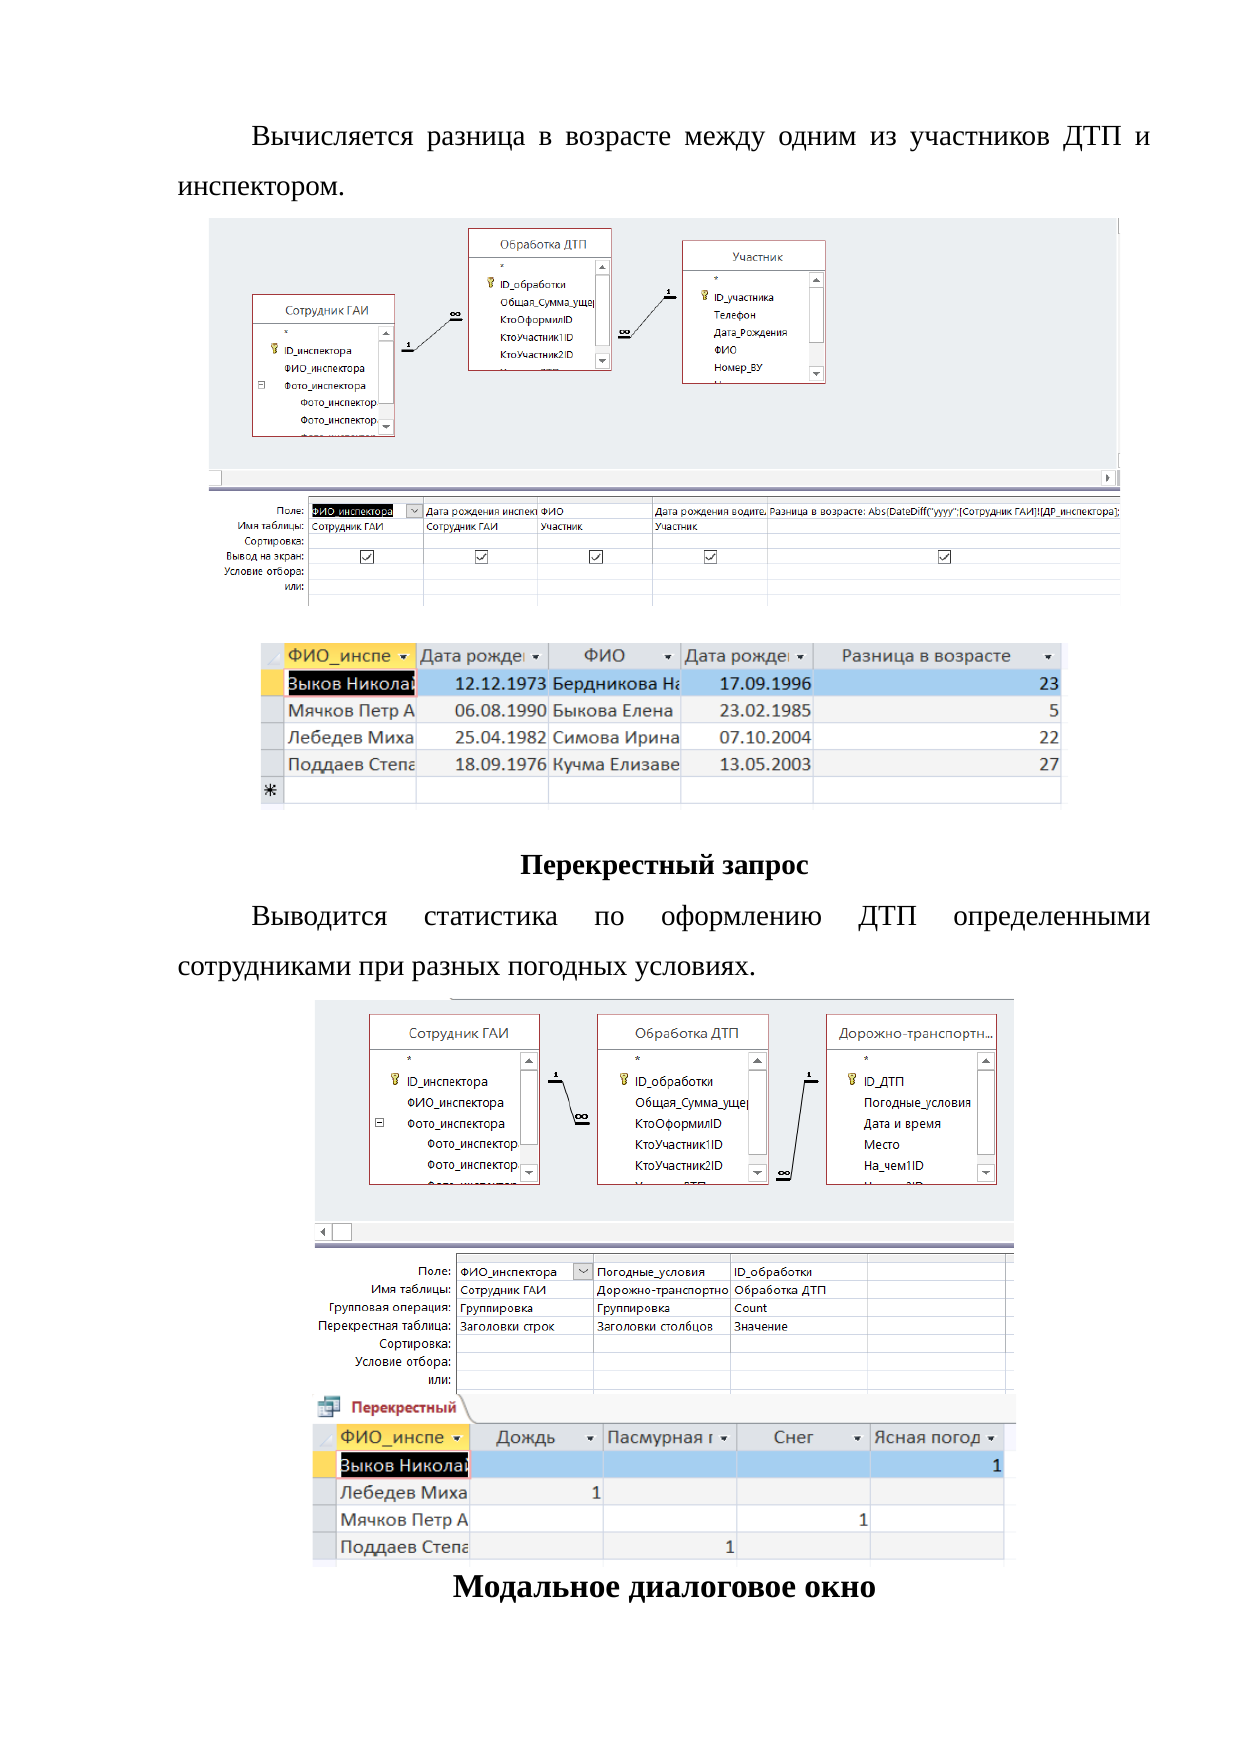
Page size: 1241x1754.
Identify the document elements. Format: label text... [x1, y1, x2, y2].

text Выводится статистика по оформлению ДТП определенными сотрудниками при разных погодных условиях. [177, 898, 1152, 982]
text Модальное диалоговое окно [177, 1567, 1152, 1605]
text Перекрестный запрос [177, 847, 1152, 881]
picture [208, 218, 1121, 606]
picture [260, 643, 1069, 810]
text Вычисляется разница в возрасте между одним из участников ДТП и инспектором. [177, 118, 1152, 202]
picture [312, 998, 1017, 1567]
